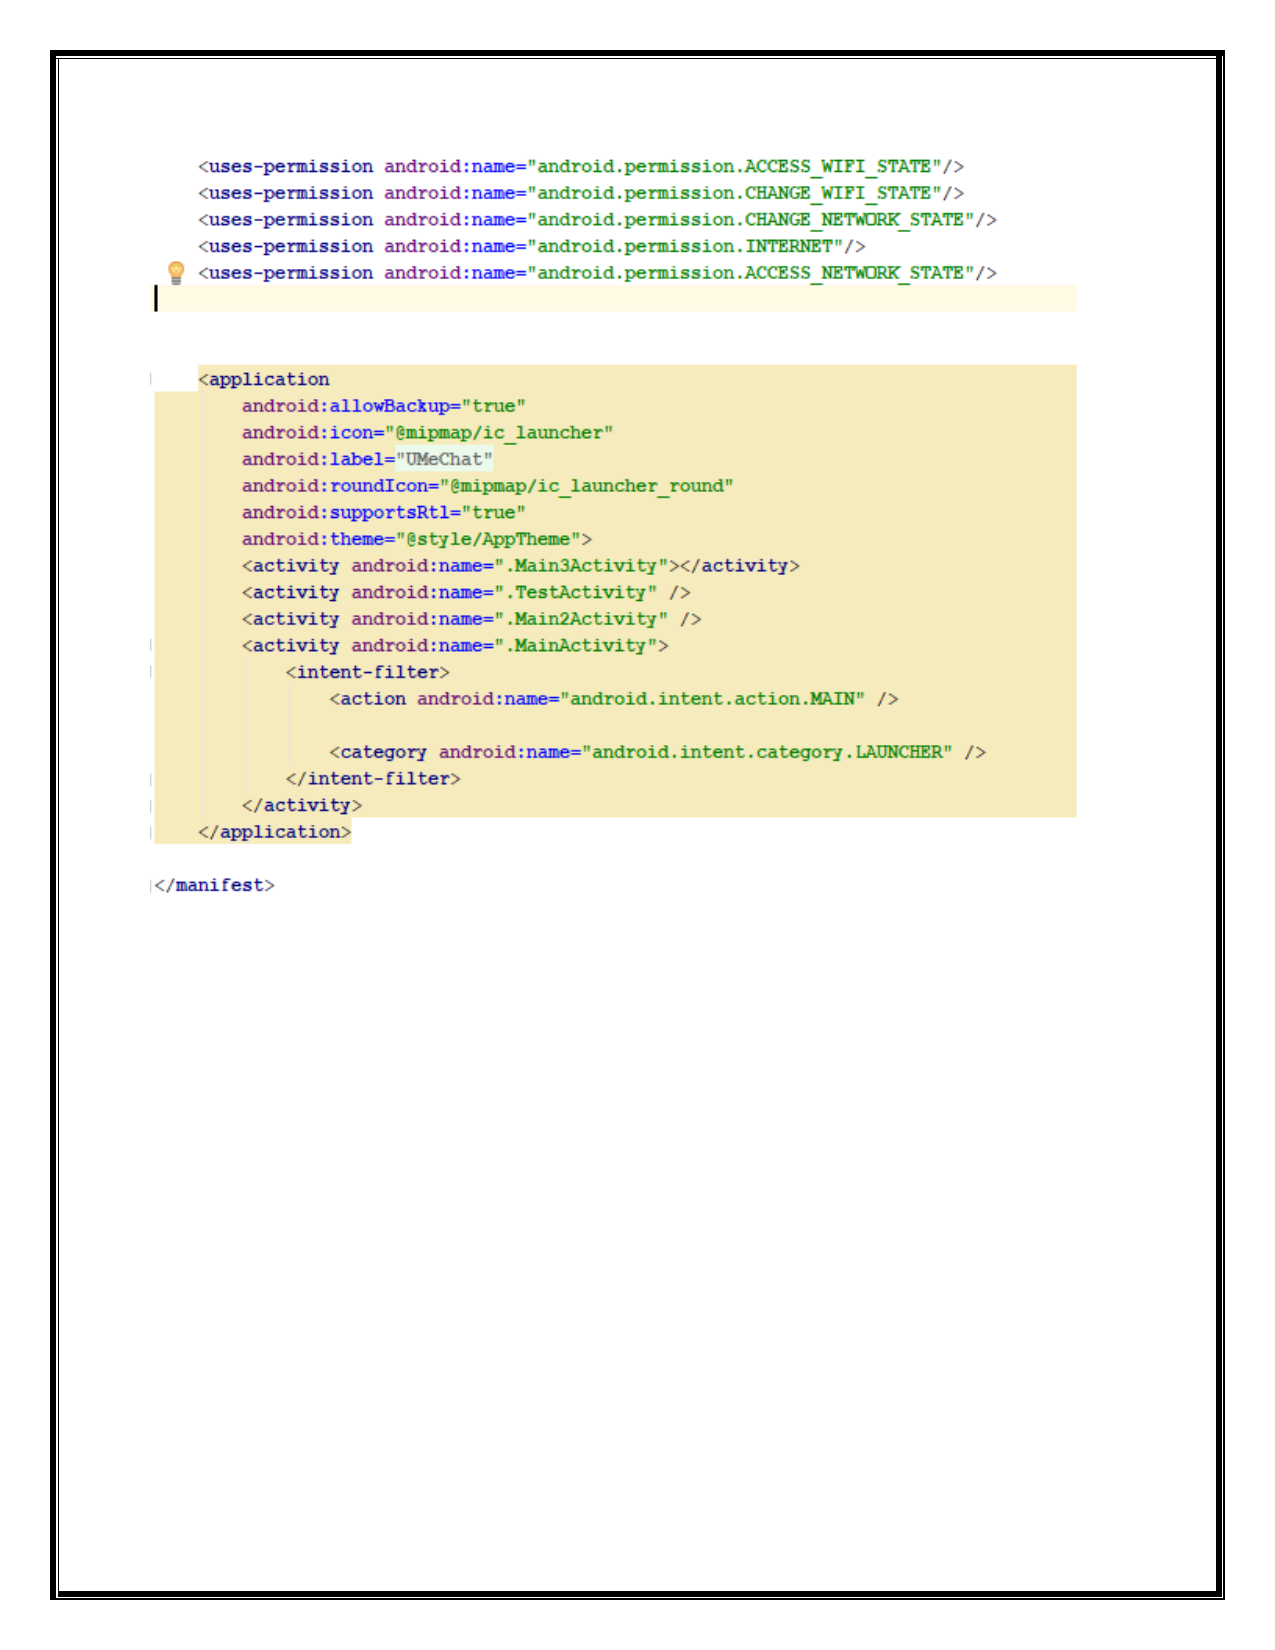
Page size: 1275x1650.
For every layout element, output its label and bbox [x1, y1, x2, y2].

picture [150, 150, 1077, 968]
